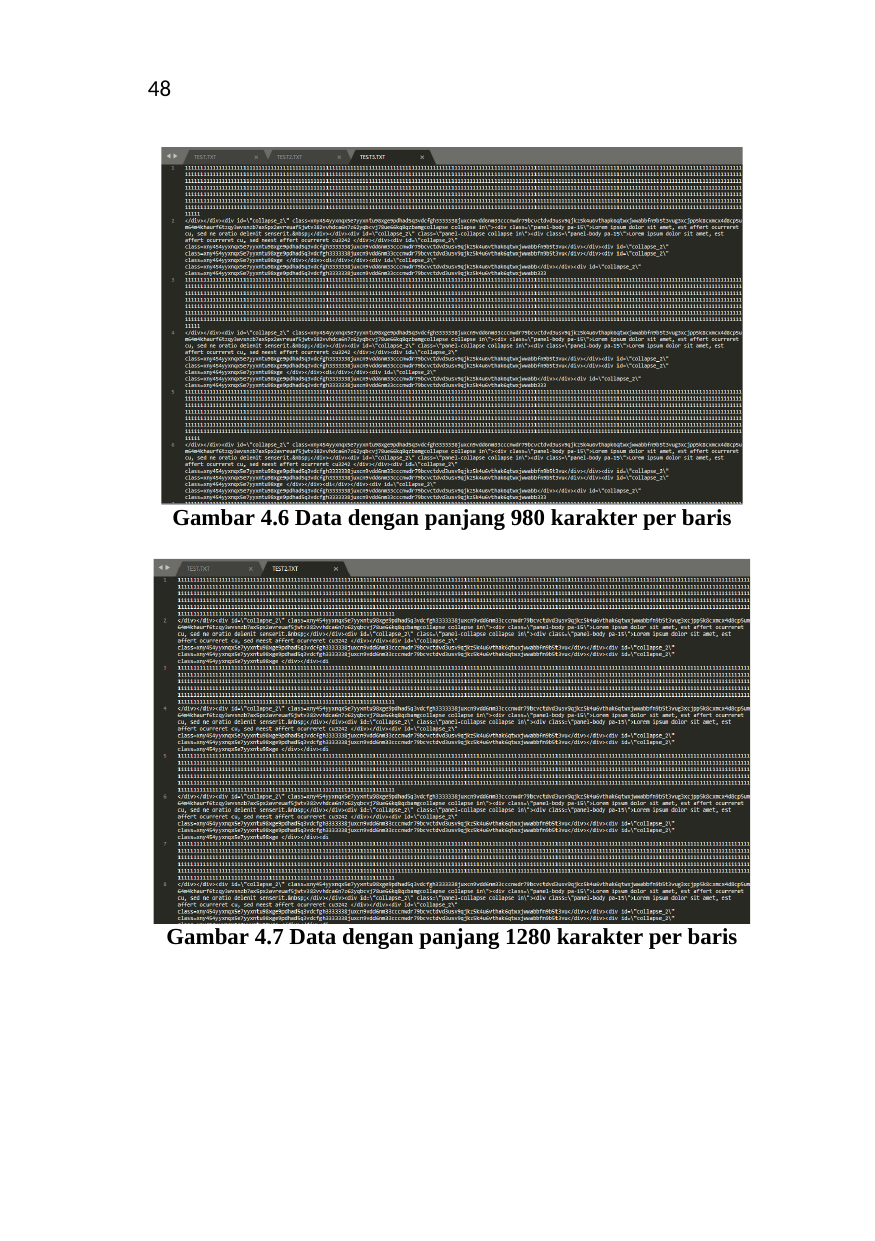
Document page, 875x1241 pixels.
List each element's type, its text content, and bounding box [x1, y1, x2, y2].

picture [153, 558, 751, 924]
text Gambar 4.6 Data dengan panjang 980 karakter per baris [148, 504, 756, 531]
text Gambar 4.7 Data dengan panjang 1280 karakter per baris [148, 923, 756, 949]
picture [161, 147, 743, 505]
